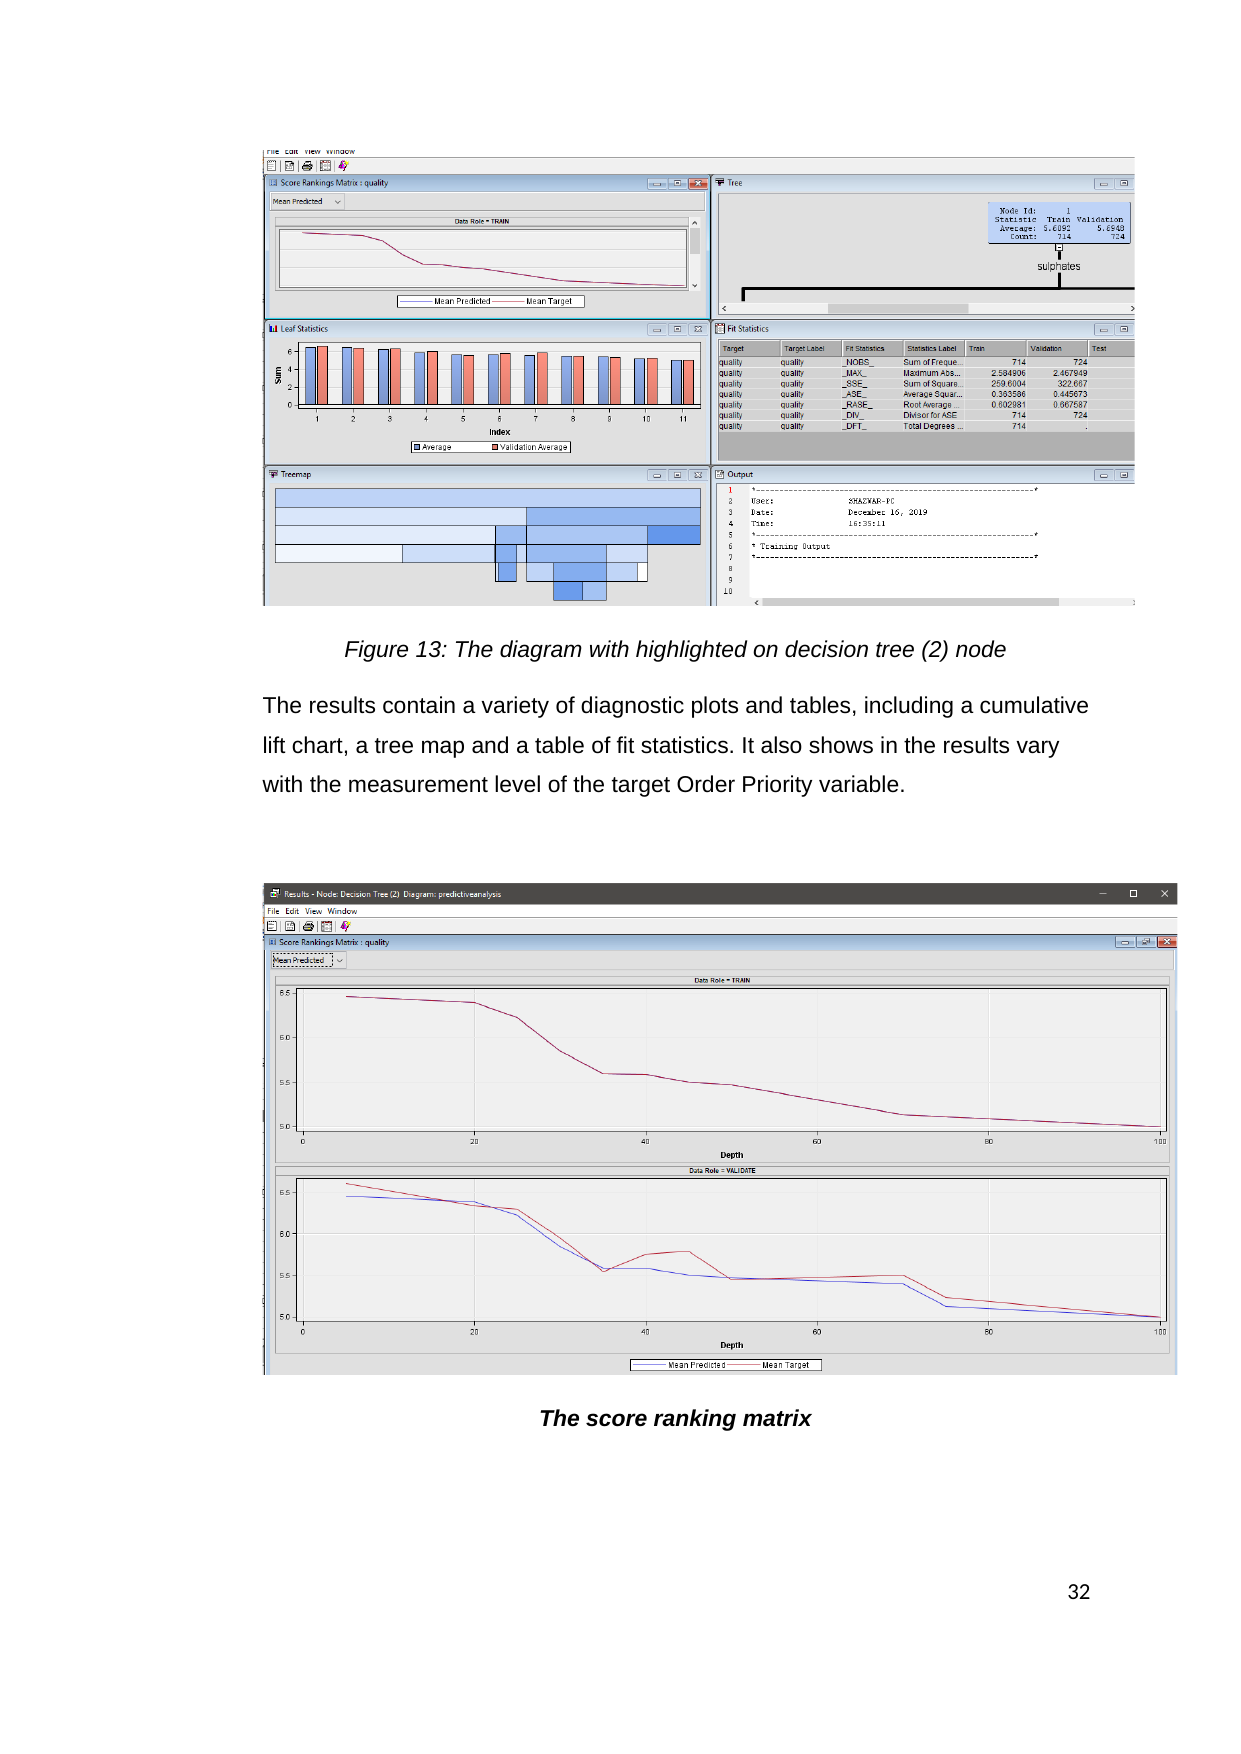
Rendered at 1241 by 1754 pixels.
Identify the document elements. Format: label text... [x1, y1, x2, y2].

text The score ranking matrix [262, 1405, 1090, 1431]
picture [262, 150, 1135, 606]
picture [262, 883, 1178, 1375]
text The results contain a variety of diagnostic plots and tables, including a cumulative lift chart, a tree map and a table of fit statistics. It also shows in the results vary with the measurement level of the target Order Priority variable. [262, 692, 1090, 798]
text Figure 13: The diagram with highlighted on decision tree (2) node [262, 636, 1090, 662]
